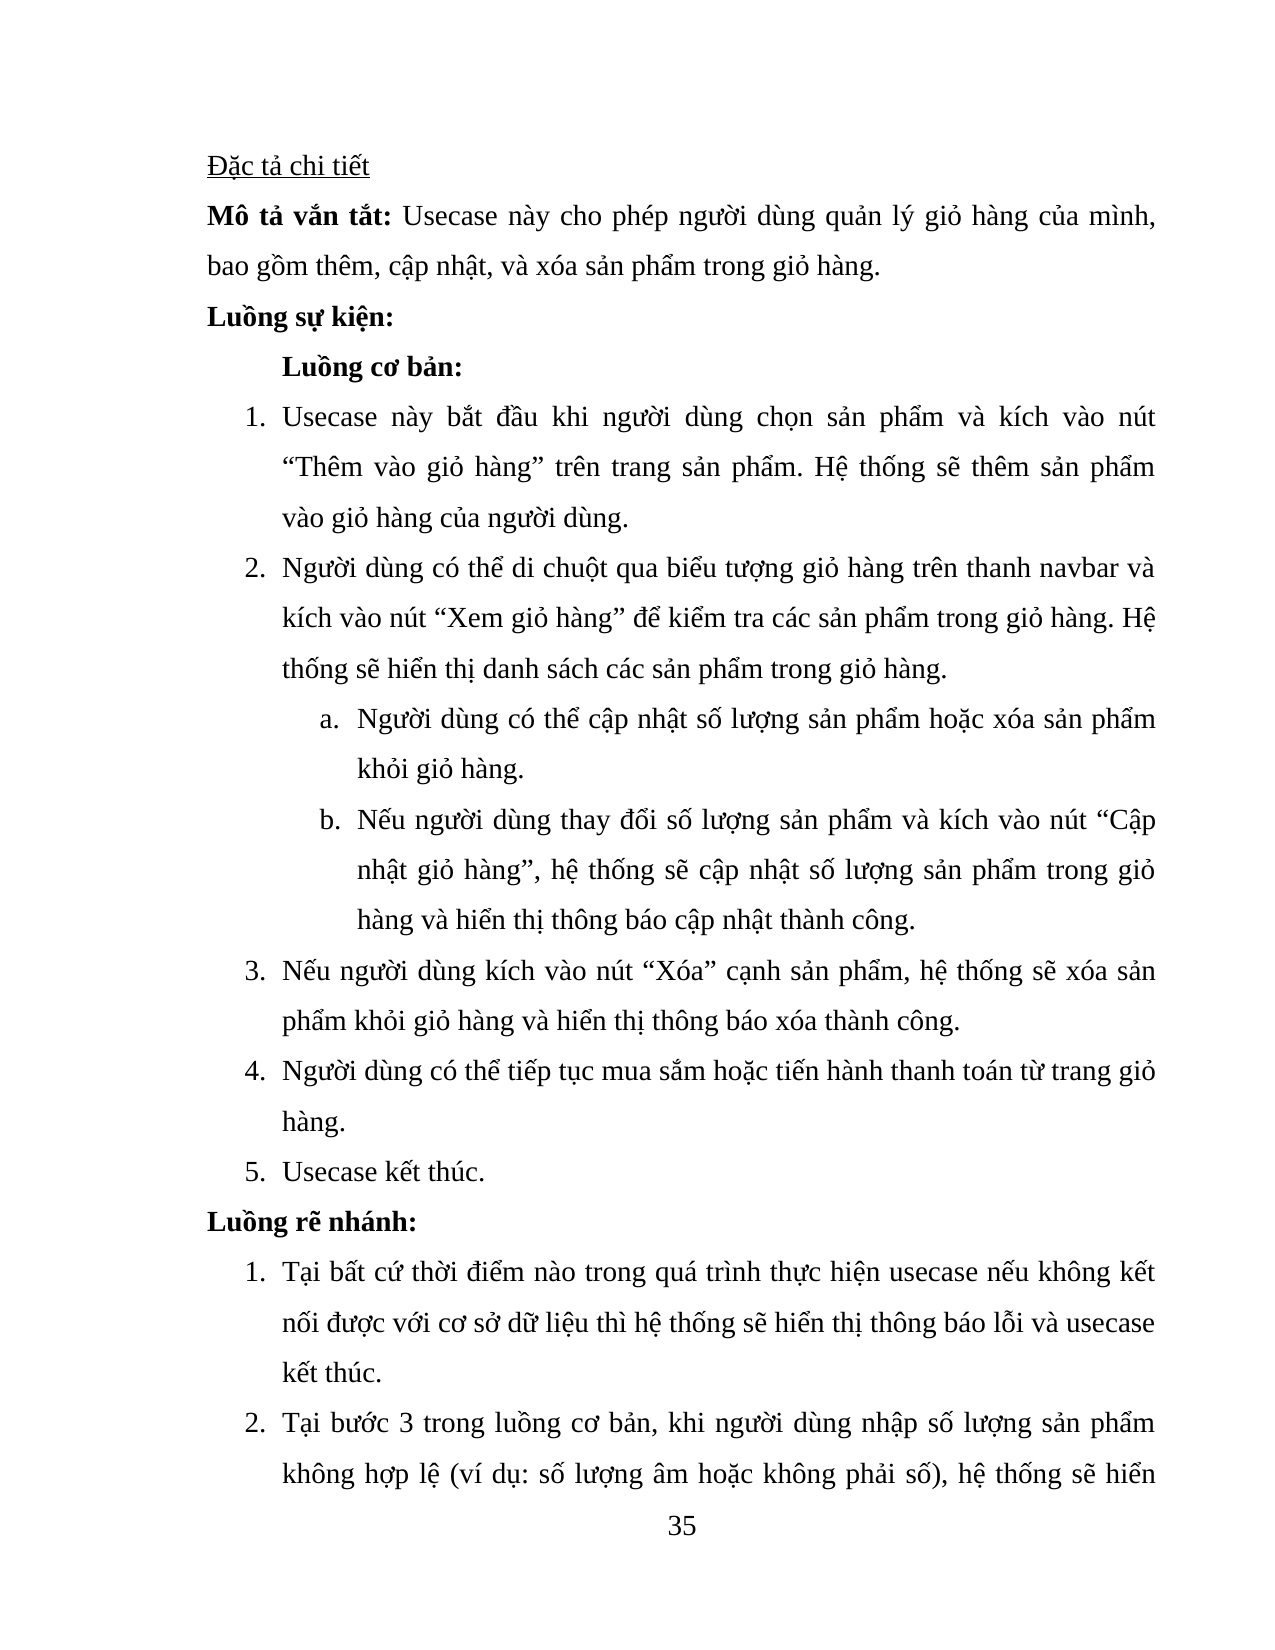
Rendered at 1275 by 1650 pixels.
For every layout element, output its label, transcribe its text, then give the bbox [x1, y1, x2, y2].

list Nếu người dùng kích vào nút “Xóa” cạnh sản phẩm, hệ thống sẽ xóa sản phẩm khỏi giỏ hàng và hiển thị thông báo xóa thành công. [244, 953, 1157, 1037]
list Nếu người dùng thay đổi số lượng sản phẩm và kích vào nút “Cập nhật giỏ hàng”, hệ thống sẽ cập nhật số lượng sản phẩm trong giỏ hàng và hiển thị thông báo cập nhật thành công. [319, 802, 1157, 936]
text Luồng sự kiện: [207, 299, 1157, 332]
text Đặc tả chi tiết [207, 148, 1157, 181]
list Usecase này bắt đầu khi người dùng chọn sản phẩm và kích vào nút “Thêm vào giỏ hàng” trên trang sản phẩm. Hệ thống sẽ thêm sản phẩm vào giỏ hàng của người dùng. [244, 399, 1157, 533]
list Người dùng có thể cập nhật số lượng sản phẩm hoặc xóa sản phẩm khỏi giỏ hàng. [319, 701, 1157, 785]
list Người dùng có thể di chuột qua biểu tượng giỏ hàng trên thanh navbar và kích vào nút “Xem giỏ hàng” để kiểm tra các sản phẩm trong giỏ hàng. Hệ thống sẽ hiển thị danh sách các sản phẩm trong giỏ hàng. [244, 550, 1157, 684]
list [244, 1406, 1157, 1489]
list Tại bất cứ thời điểm nào trong quá trình thực hiện usecase nếu không kết nối được với cơ sở dữ liệu thì hệ thống sẽ hiển thị thông báo lỗi và usecase kết thúc. [244, 1254, 1157, 1389]
text Mô tả vắn tắt: Usecase này cho phép người dùng quản lý giỏ hàng của mình, bao gồm thêm, cập nhật, và xóa sản phẩm trong giỏ hàng. [207, 198, 1157, 282]
list Người dùng có thể tiếp tục mua sắm hoặc tiến hành thanh toán từ trang giỏ hàng. [244, 1053, 1157, 1137]
text Luồng rẽ nhánh: [207, 1204, 1157, 1238]
list Usecase kết thúc. [244, 1154, 1157, 1187]
text Luồng cơ bản: [207, 349, 1157, 382]
